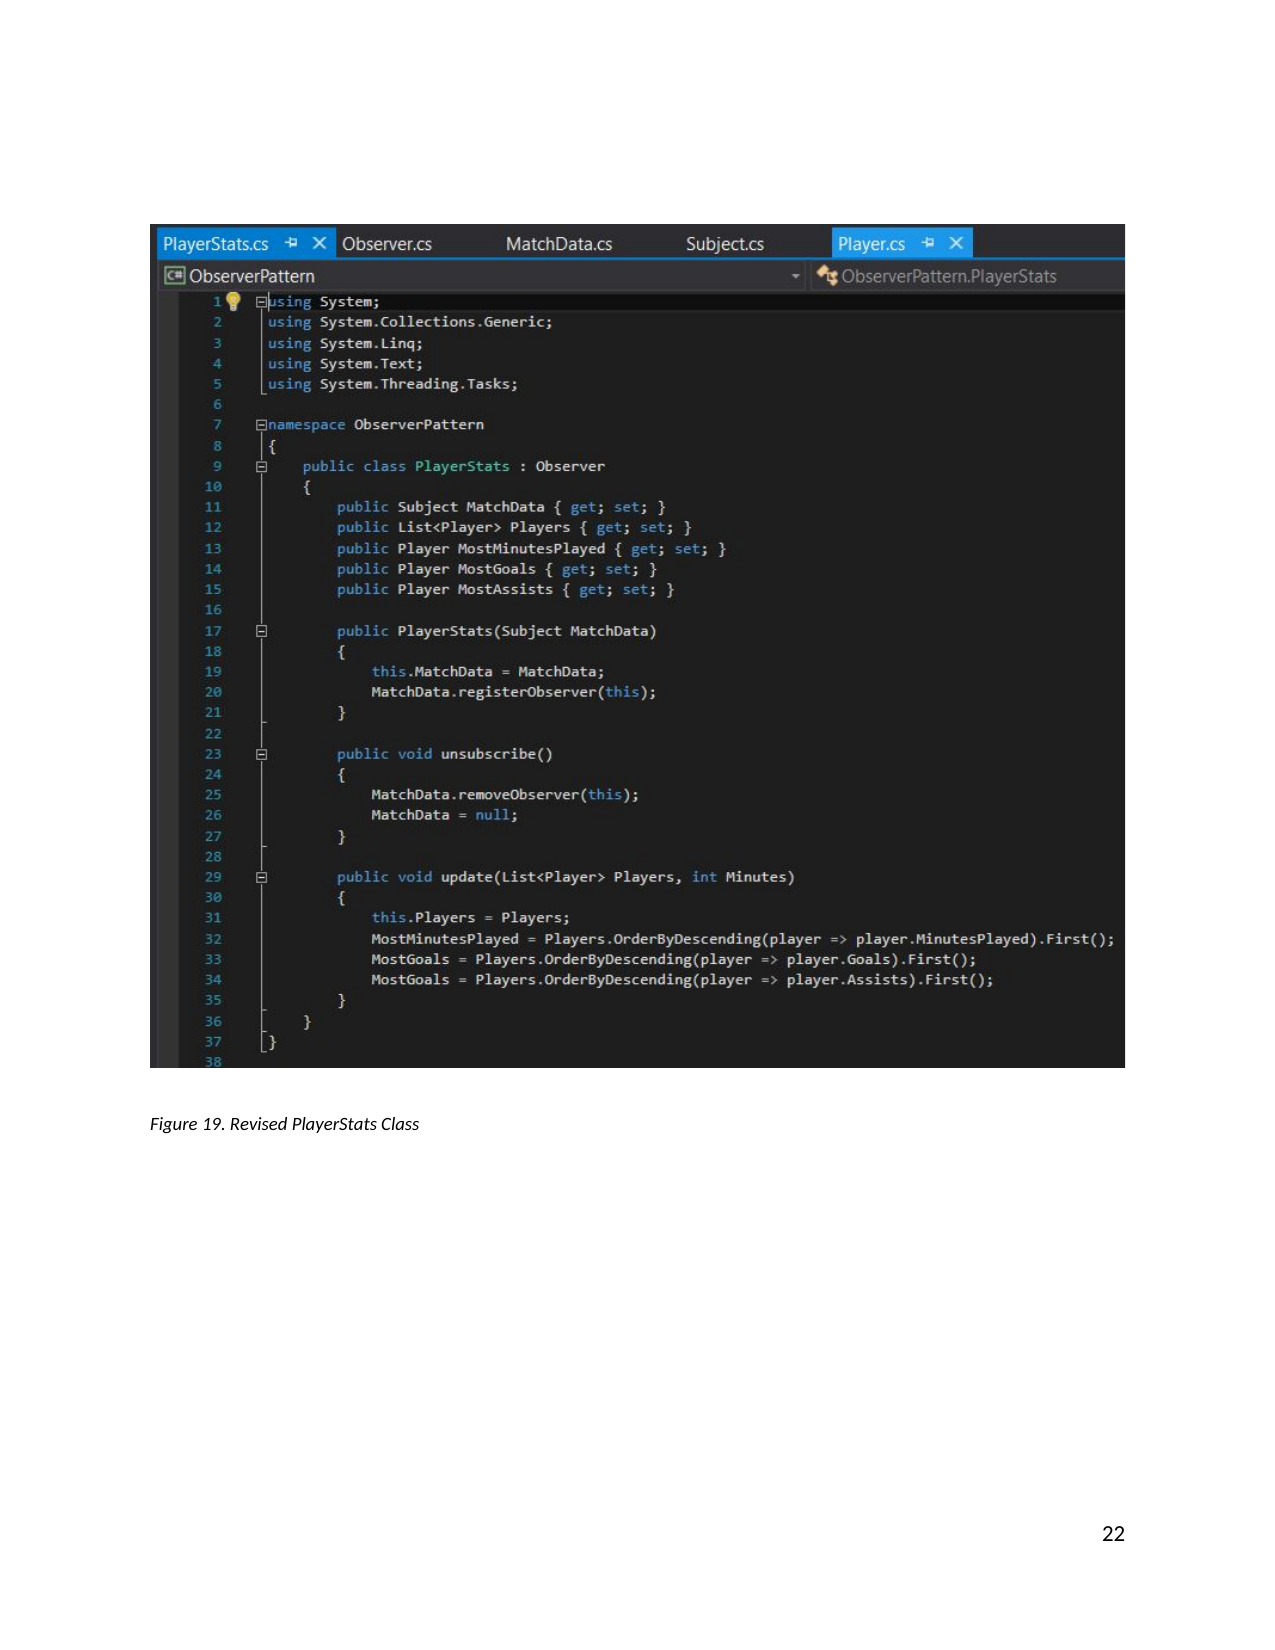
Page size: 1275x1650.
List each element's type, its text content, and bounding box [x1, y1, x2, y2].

picture [150, 224, 1125, 1068]
text Figure 19. Revised PlayerStats Class [150, 1113, 1125, 1136]
